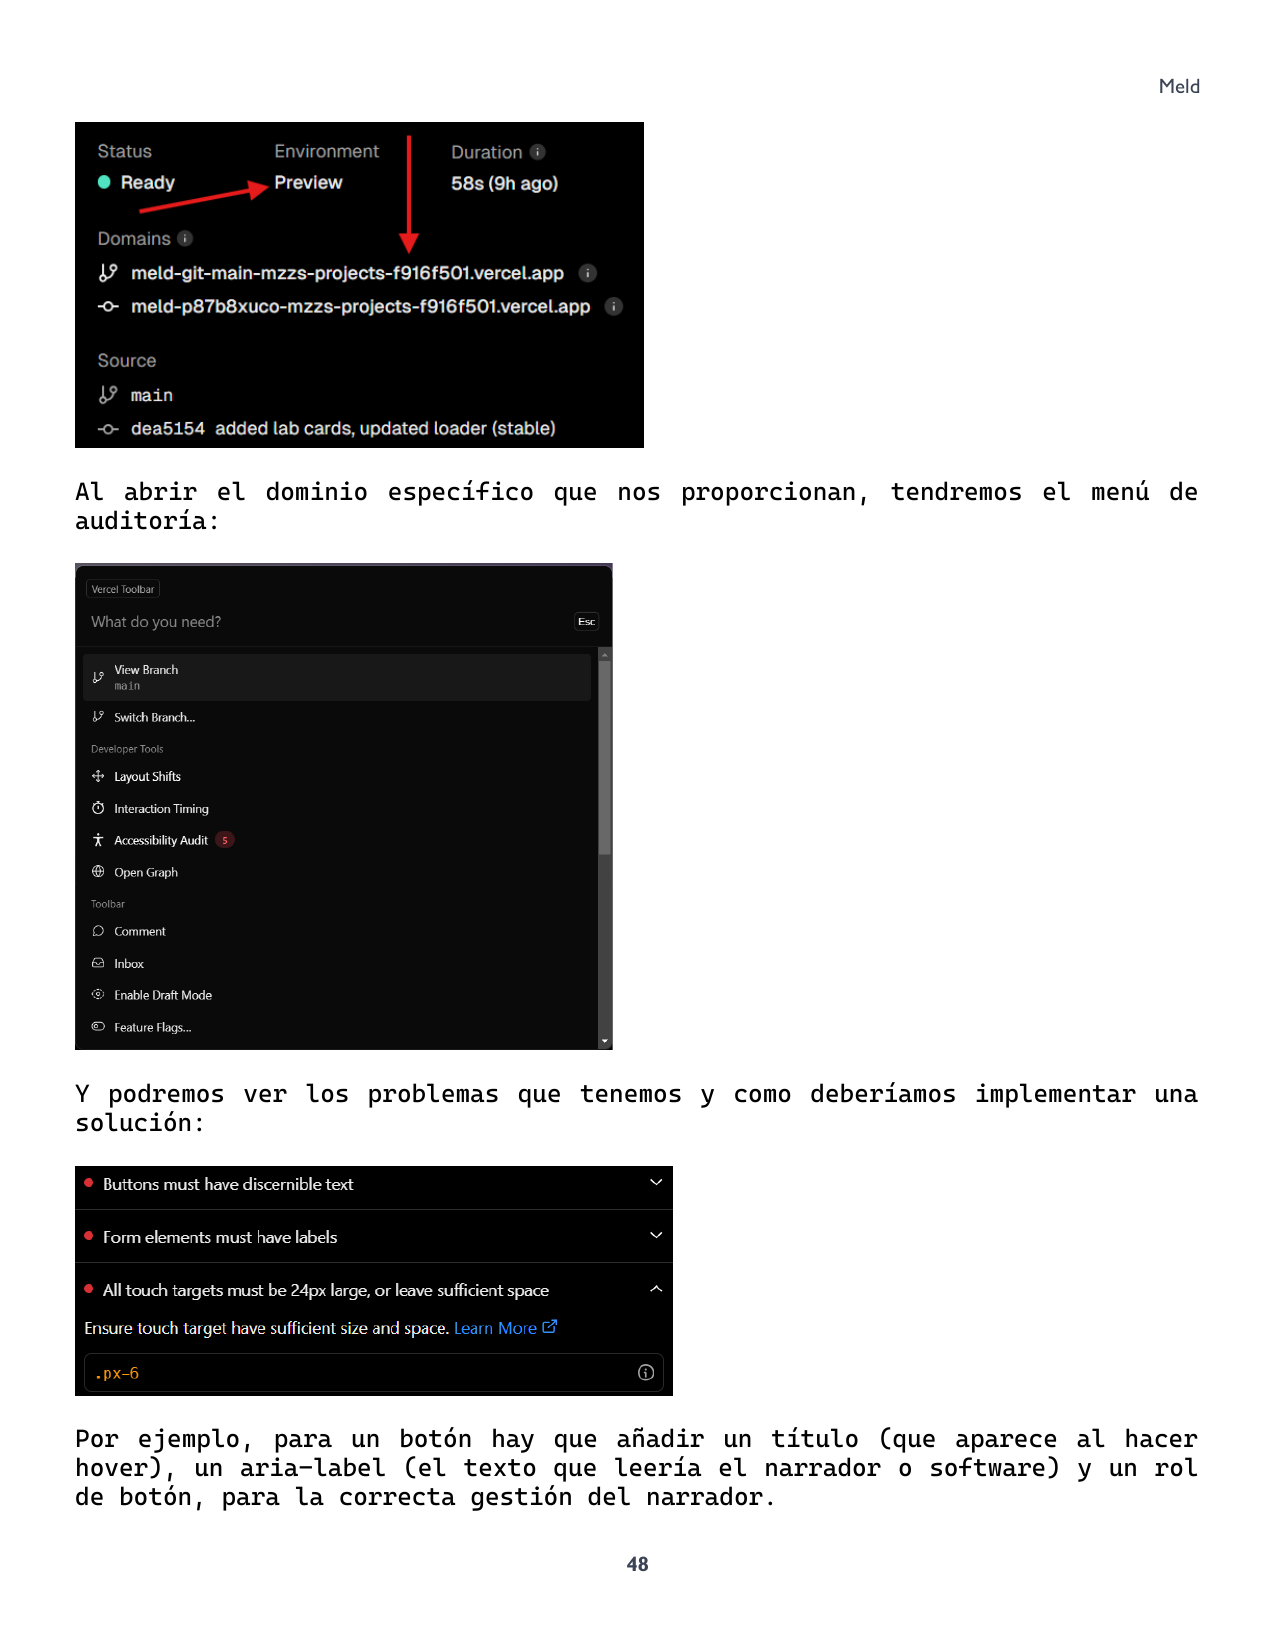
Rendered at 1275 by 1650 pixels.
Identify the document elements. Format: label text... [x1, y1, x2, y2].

picture [75, 1166, 673, 1396]
picture [75, 563, 613, 1050]
text Y podremos ver los problemas que tenemos y como deberíamos implementar una solución: [75, 1079, 1200, 1137]
picture [75, 122, 644, 448]
text Por ejemplo, para un botón hay que añadir un título (que aparece al hacer hover), un aria-label (el texto que leería el narrador o software) y un rol de botón, para la correcta gestión del narrador. [75, 1424, 1200, 1511]
text Al abrir el dominio específico que nos proporcionan, tendremos el menú de auditoría: [75, 477, 1200, 535]
